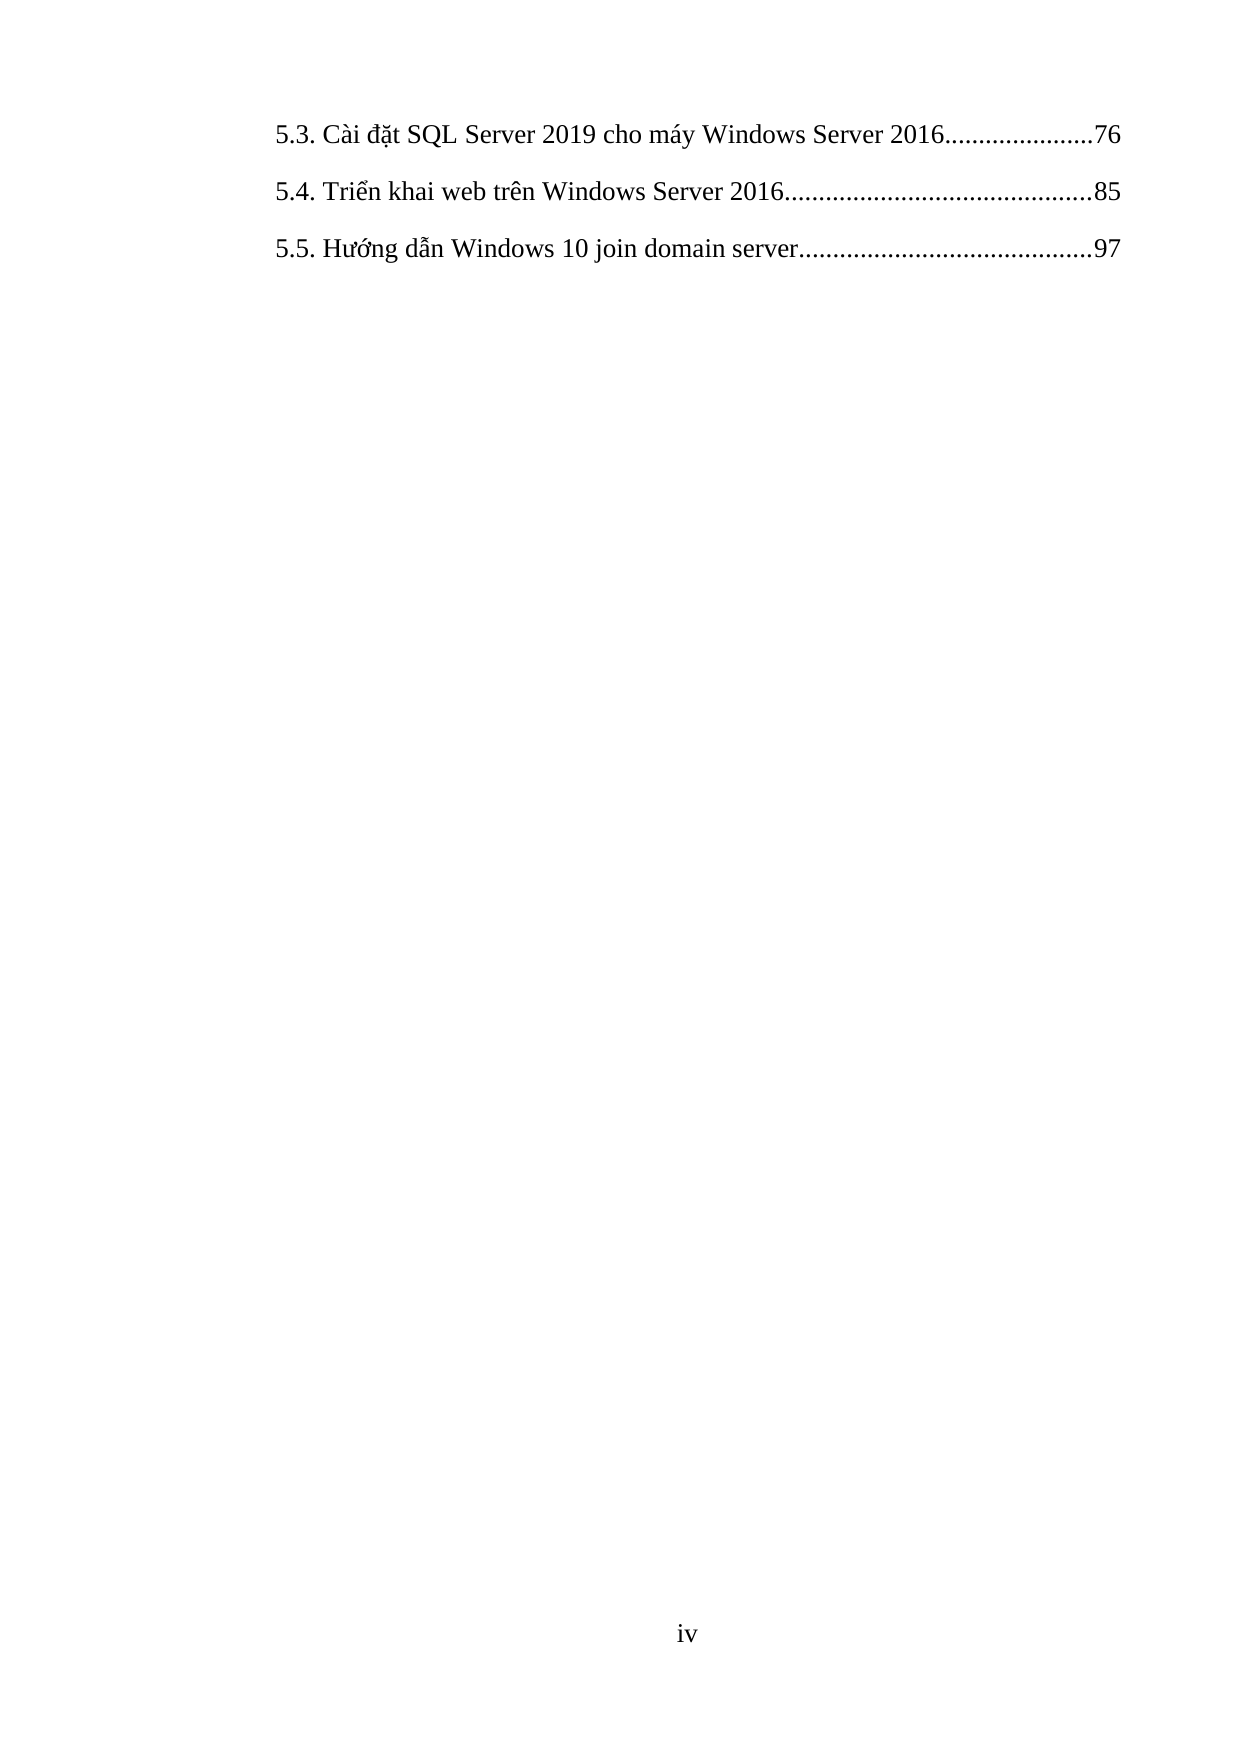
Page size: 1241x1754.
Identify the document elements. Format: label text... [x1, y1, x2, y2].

text 5.5. Hướng dẫn Windows 10 join domain server 97 [200, 232, 1122, 263]
text 5.4. Triển khai web trên Windows Server 2016 85 [200, 175, 1122, 206]
text 5.3. Cài đặt SQL Server 2019 cho máy Windows Server 2016 76 [200, 118, 1122, 149]
